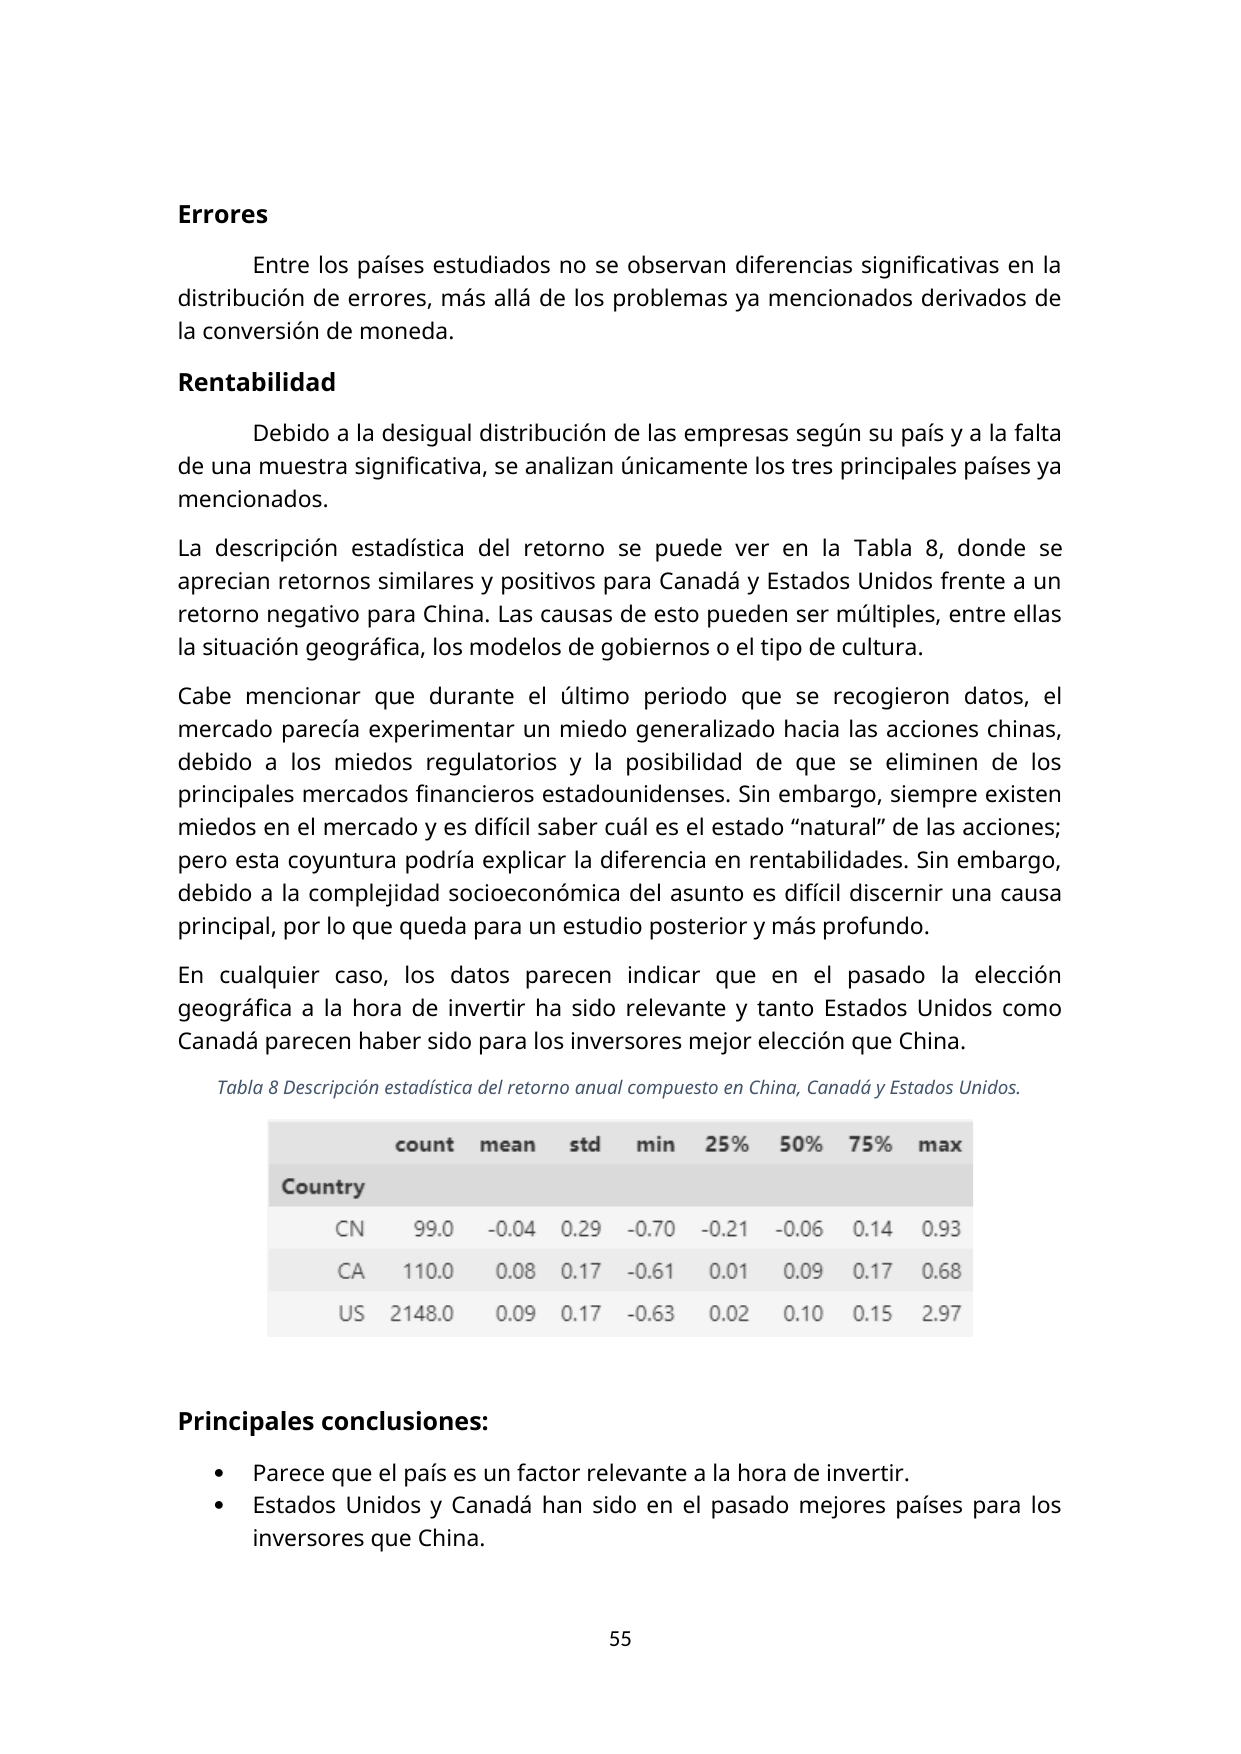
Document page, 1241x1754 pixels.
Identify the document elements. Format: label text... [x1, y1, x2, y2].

text La descripción estadística del retorno se puede ver en la Tabla 8, donde se aprecian retornos similares y positivos para Canadá y Estados Unidos frente a un retorno negativo para China. Las causas de esto pueden ser múltiples, entre ellas la situación geográfica, los modelos de gobiernos o el tipo de cultura. [177, 532, 1063, 662]
text En cualquier caso, los datos parecen indicar que en el pasado la elección geográfica a la hora de invertir ha sido relevante y tanto Estados Unidos como Canadá parecen haber sido para los inversores mejor elección que China. [177, 959, 1063, 1056]
picture [267, 1119, 974, 1337]
list Estados Unidos y Canadá han sido en el pasado mejores países para los inversores que China. [215, 1489, 1063, 1553]
text Errores [177, 197, 1063, 231]
text Entre los países estudiados no se observan diferencias significativas en la distribución de errores, más allá de los problemas ya mencionados derivados de la conversión de moneda. [177, 249, 1063, 346]
text Cabe mencionar que durante el último periodo que se recogieron datos, el mercado parecía experimentar un miedo generalizado hacia las acciones chinas, debido a los miedos regulatorios y la posibilidad de que se eliminen de los principales mercados financieros estadounidenses. Sin embargo, siempre existen miedos en el mercado y es difícil saber cuál es el estado “natural” de las acciones; pero esta coyuntura podría explicar la diferencia en rentabilidades. Sin embargo, debido a la complejidad socioeconómica del asunto es difícil discernir una causa principal, por lo que queda para un estudio posterior y más profundo. [177, 680, 1063, 941]
text Tabla 8 Descripción estadística del retorno anual compuesto en China, Canadá y Estados Unidos. [177, 1074, 1063, 1100]
text Debido a la desigual distribución de las empresas según su país y a la falta de una muestra significativa, se analizan únicamente los tres principales países ya mencionados. [177, 417, 1063, 514]
text Principales conclusiones: [177, 1404, 1063, 1438]
text Rentabilidad [177, 364, 1063, 399]
list Parece que el país es un factor relevante a la hora de invertir. [215, 1456, 1063, 1488]
